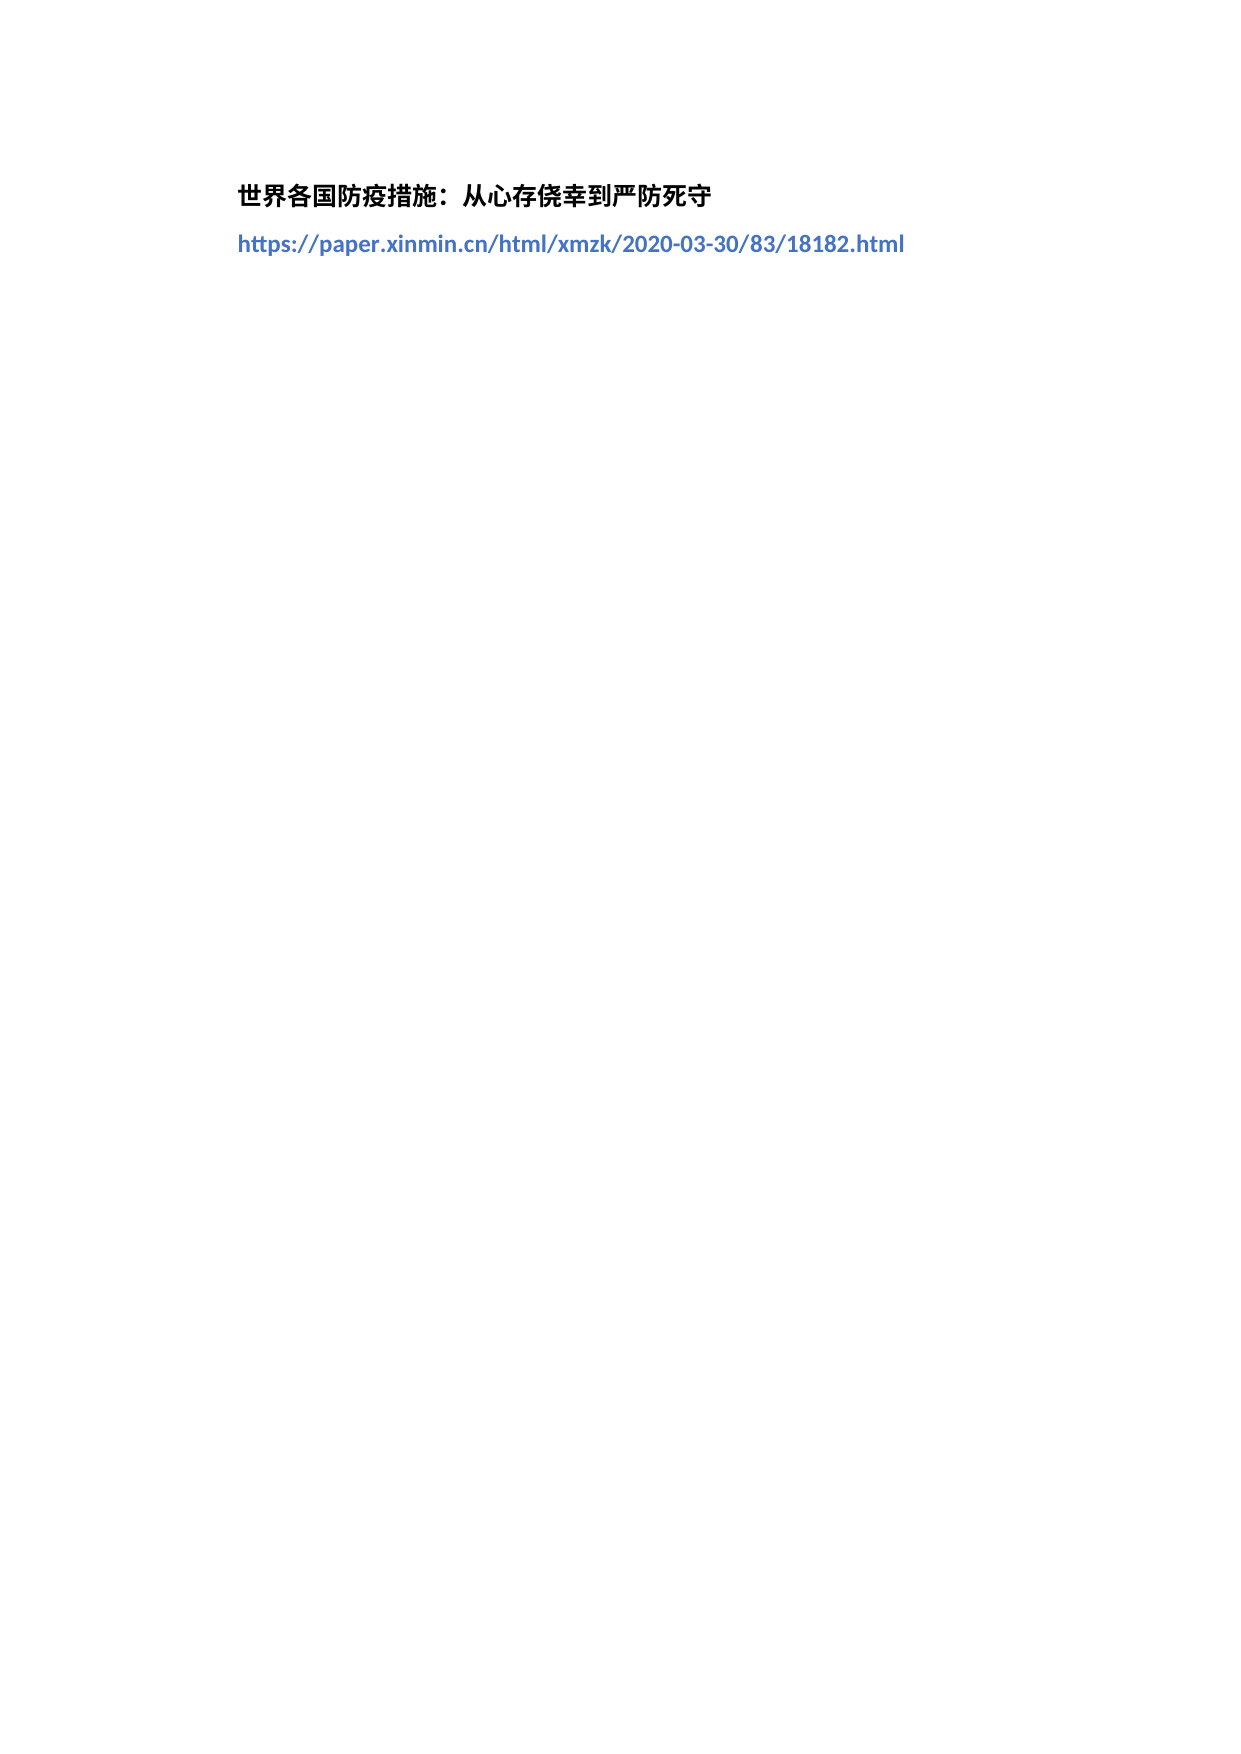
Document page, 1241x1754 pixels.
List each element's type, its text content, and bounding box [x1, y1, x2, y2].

list 世界各国防疫措施：从心存侥幸到严防死守 [187, 162, 1053, 227]
list https://paper.xinmin.cn/html/xmzk/2020-03-30/83/18182.html [187, 227, 1053, 259]
